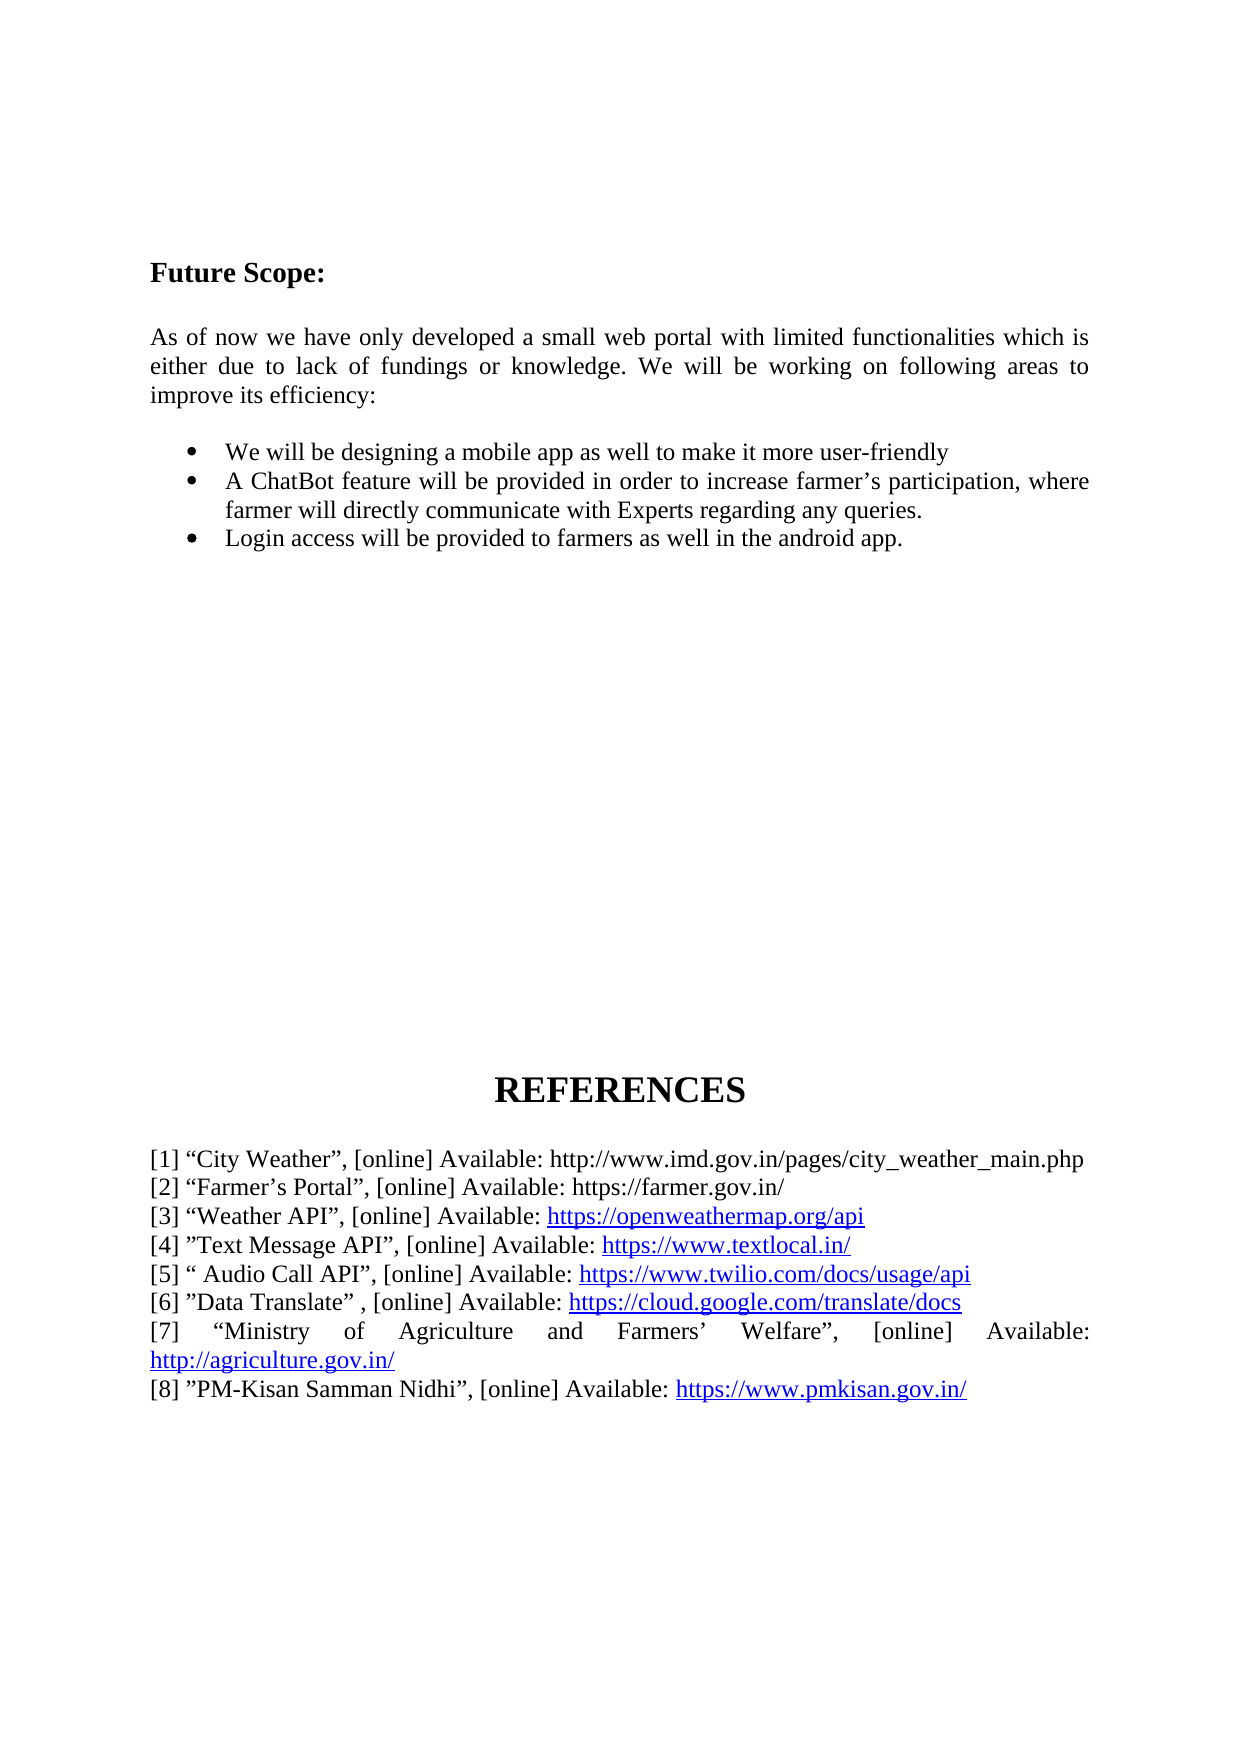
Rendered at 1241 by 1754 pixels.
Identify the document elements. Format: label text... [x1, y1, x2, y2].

list [1] “City Weather”, [online] Available: http://www.imd.gov.in/pages/city_weather_main.php [150, 1144, 1090, 1172]
text [6] ”Data Translate” , [online] Available: https://cloud.google.com/translate/docs [150, 1287, 1090, 1316]
text REFERENCES [150, 1067, 1090, 1110]
text [7] “Ministry of Agriculture and Farmers’ Welfare”, [online] Available: http://agriculture.gov.in/ [150, 1316, 1090, 1374]
list [2] “Farmer’s Portal”, [online] Available: https://farmer.gov.in/ [150, 1172, 1090, 1201]
text [8] ”PM-Kisan Samman Nidhi”, [online] Available: https://www.pmkisan.gov.in/ [150, 1374, 1090, 1402]
text As of now we have only developed a small web portal with limited functionalities which is either due to lack of fundings or knowledge. We will be working on following areas to improve its efficiency: [150, 322, 1090, 408]
text [5] “ Audio Call API”, [online] Available: https://www.twilio.com/docs/usage/api [150, 1259, 1090, 1287]
list We will be designing a mobile app as well to make it more user-friendly [187, 437, 1090, 466]
list Login access will be provided to farmers as well in the android app. [187, 523, 1090, 552]
list A ChatBot feature will be provided in order to increase farmer’s participation, where farmer will directly communicate with Experts regarding any queries. [187, 466, 1090, 523]
text [3] “Weather API”, [online] Available: https://openweathermap.org/api [150, 1201, 1090, 1230]
text Future Scope: [150, 255, 1090, 289]
text [4] ”Text Message API”, [online] Available: https://www.textlocal.in/ [150, 1230, 1090, 1259]
